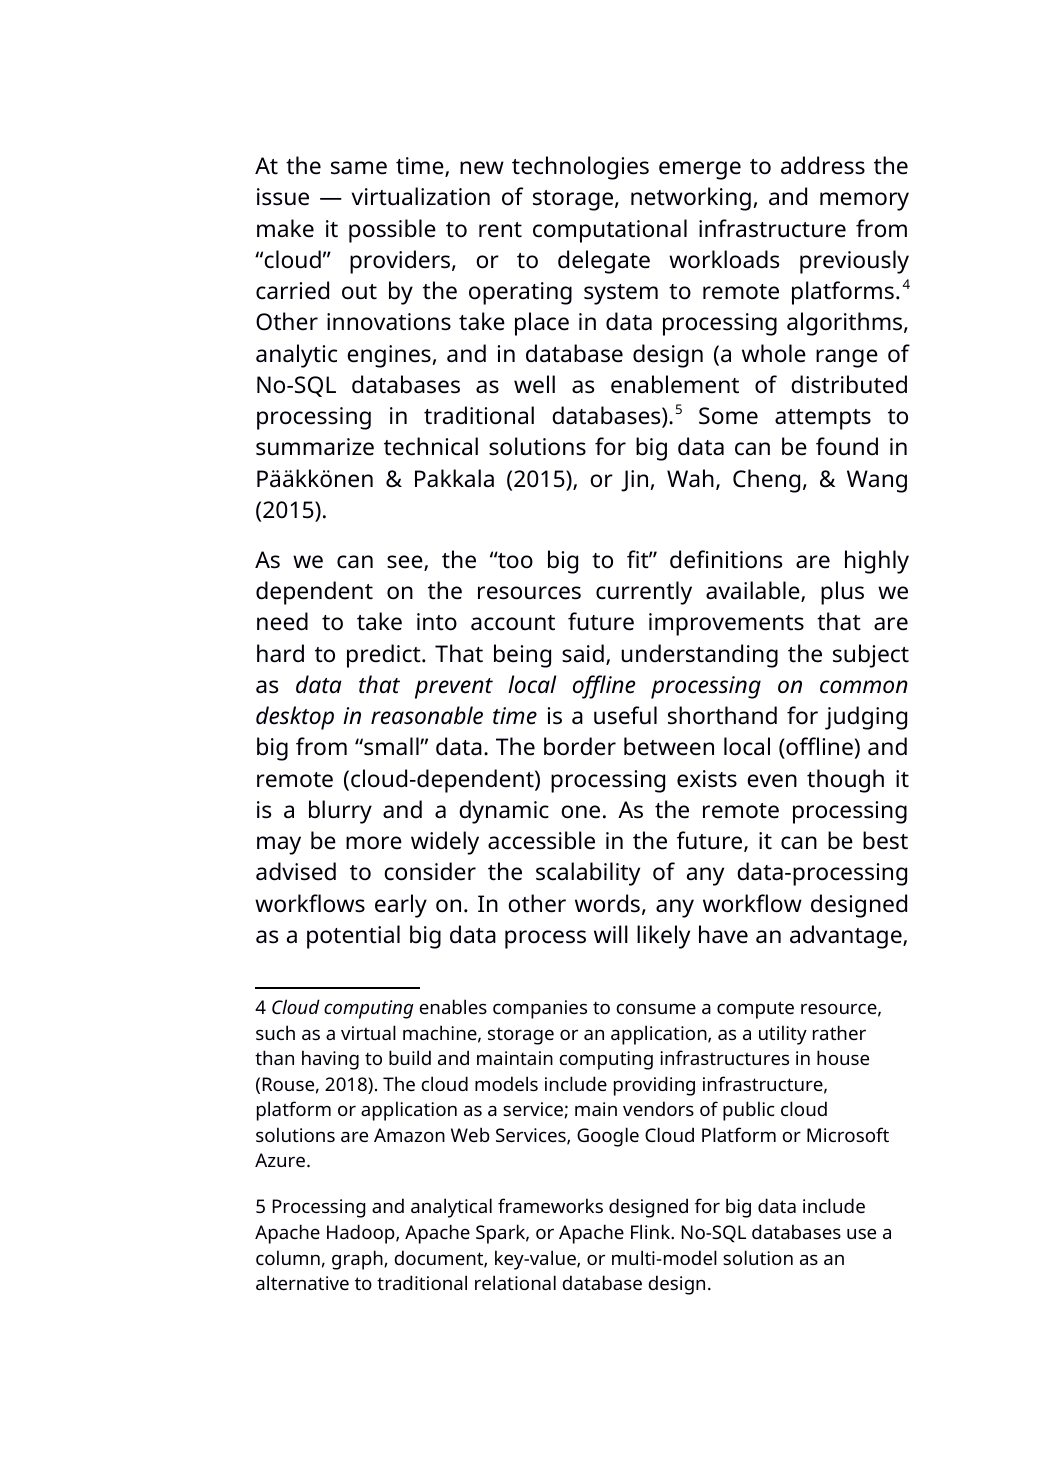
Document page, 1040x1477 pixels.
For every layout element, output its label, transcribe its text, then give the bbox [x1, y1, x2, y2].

text As we can see, the “too big to fit” definitions are highly dependent on the resources currently available, plus we need to take into account future improvements that are hard to predict. That being said, understanding the subject as data that prevent local offline processing on common desktop in reasonable time is a useful shorthand for judging big from “small” data. The border between local (offline) and remote (cloud-dependent) processing exists even though it is a blurry and a dynamic one. As the remote processing may be more widely accessible in the future, it can be best advised to consider the scalability of any data-processing workflows early on. In other words, any workflow designed as a potential big data process will likely have an advantage, as design limitations may prove to be overcome harder than the technical ones. [255, 544, 910, 950]
text At the same time, new technologies emerge to address the issue — virtualization of storage, networking, and memory make it possible to rent computational infrastructure from “cloud” providers, or to delegate workloads previously carried out by the operating system to remote platforms. Other innovations take place in data processing algorithms, analytic engines, and in database design (a whole range of No-SQL databases as well as enablement of distributed processing in traditional databases). Some attempts to summarize technical solutions for big data can be found in Pääkkönen & Pakkala (2015), or Jin, Wah, Cheng, & Wang (2015). [255, 150, 910, 525]
